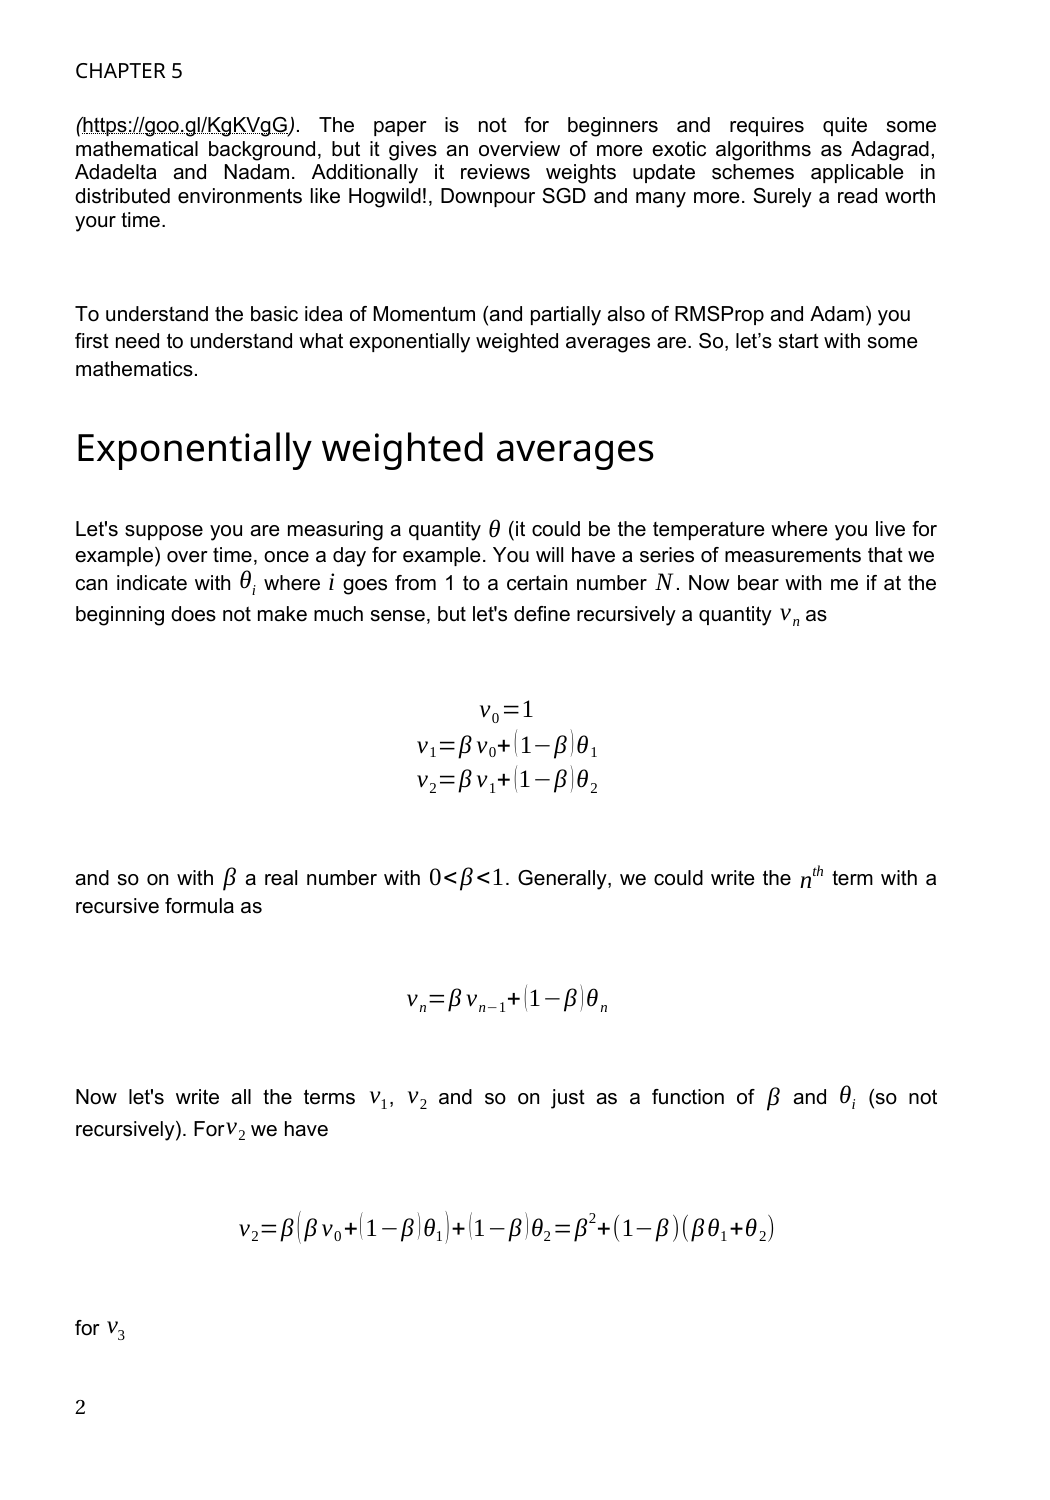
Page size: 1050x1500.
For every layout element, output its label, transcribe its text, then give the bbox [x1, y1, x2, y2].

text and so on with a real number with . Generally, we could write the term with a recursive formula as [75, 862, 937, 917]
text To understand the basic idea of Momentum (and partially also of RMSProp and Adam) you first need to understand what exponentially weighted averages are. So, let’s start with some mathematics. [75, 301, 937, 380]
text for [75, 1312, 937, 1343]
text Let's suppose you are measuring a quantity (it could be the temperature where you live for example) over time, once a day for example. You will have a series of measurements that we can indicate with where goes from 1 to a certain number . Now bear with me if at the beginning does not make much sense, but let's define recursively a quantity as [75, 516, 937, 630]
text Now let's write all the terms , and so on just as a function of and (so not recursively). For we have [75, 1081, 937, 1144]
subtitle Exponentially weighted averages [75, 421, 937, 472]
